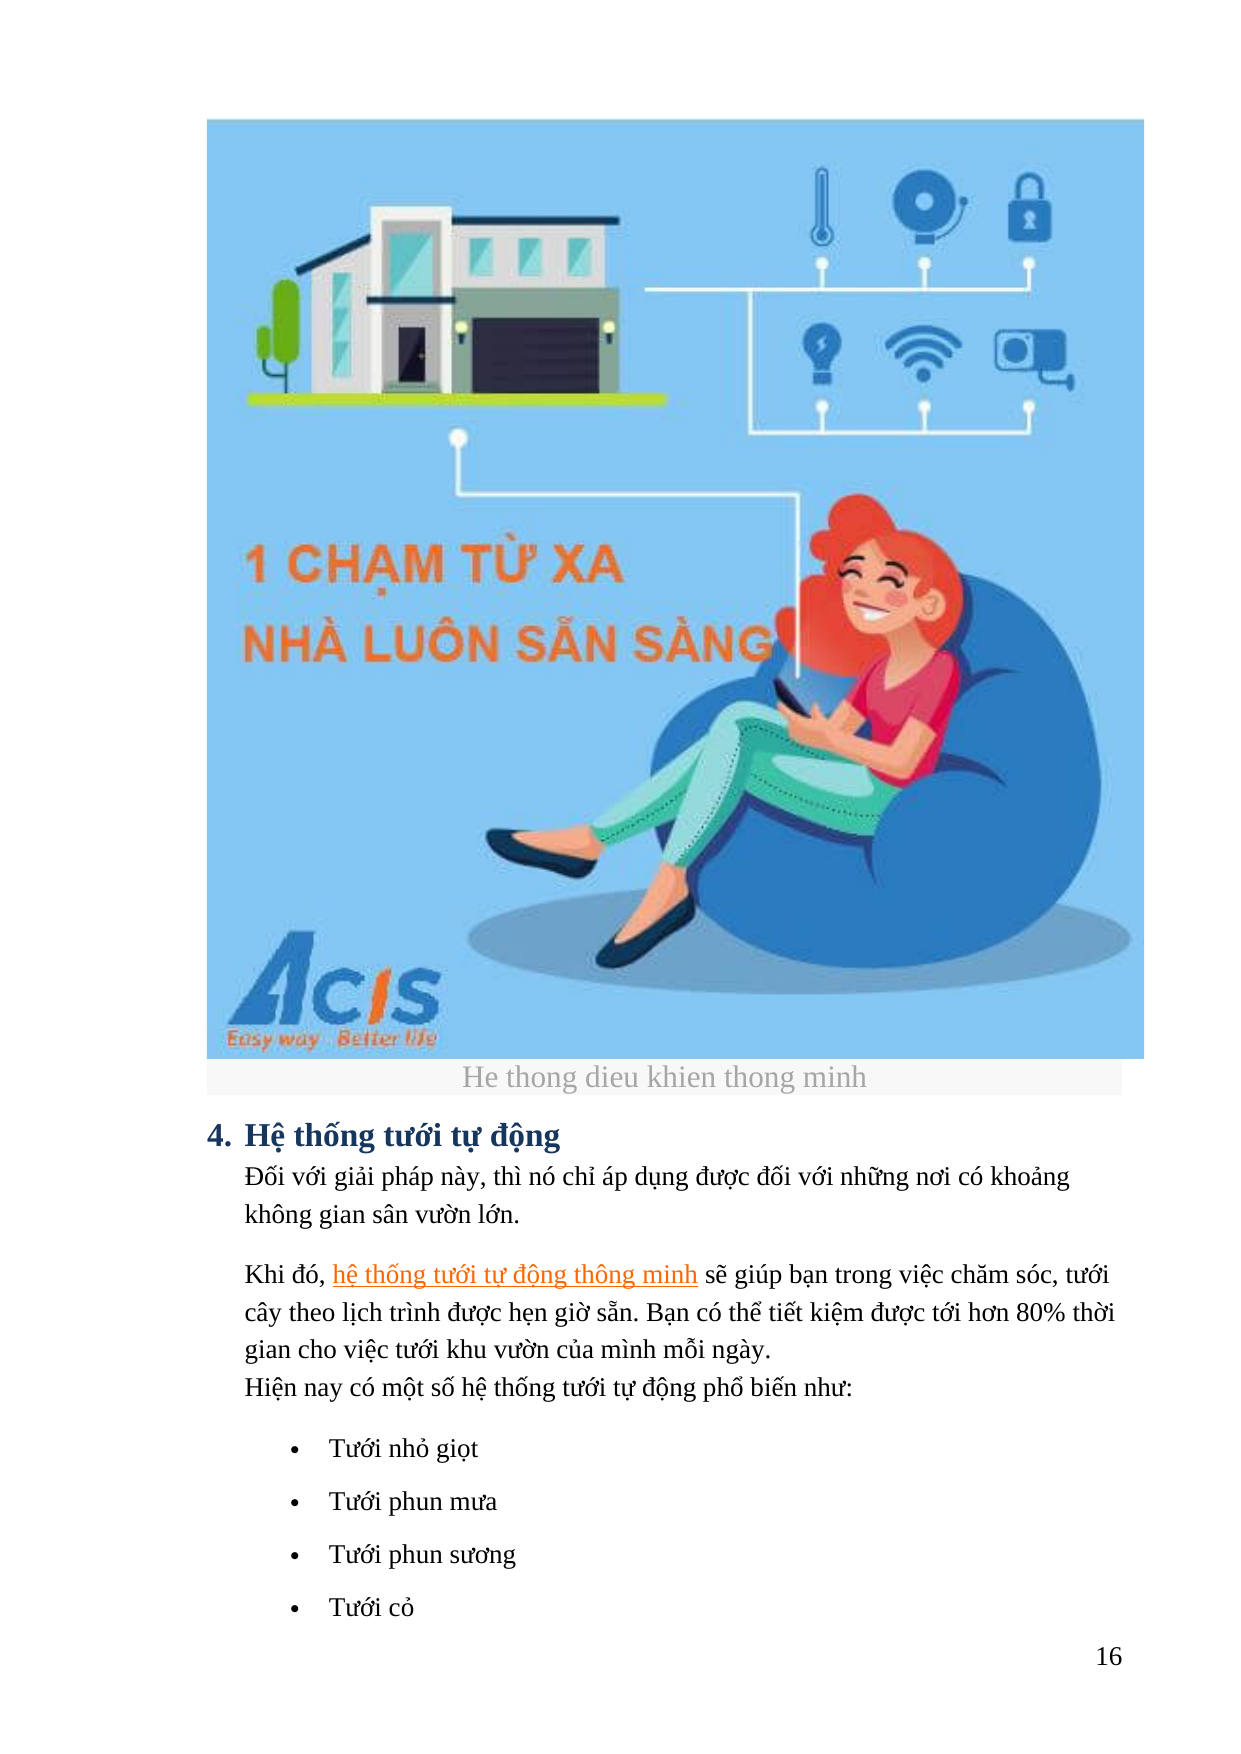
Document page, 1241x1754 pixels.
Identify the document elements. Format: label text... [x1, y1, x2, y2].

text Đối với giải pháp này, thì nó chỉ áp dụng được đối với những nơi có khoảng không gian sân vườn lớn. [244, 1154, 1122, 1229]
list Tưới phun mưa [291, 1479, 1122, 1516]
list Tưới cỏ [291, 1585, 1122, 1623]
subtitle Hệ thống tưới tự động [207, 1116, 1122, 1154]
text Hiện nay có một số hệ thống tưới tự động phổ biến như: [244, 1365, 1122, 1402]
picture [206, 118, 1145, 1059]
list Tưới nhỏ giọt [291, 1426, 1122, 1463]
text He thong dieu khien thong minh [207, 1059, 1122, 1095]
text Khi đó, hệ thống tưới tự động thông minh sẽ giúp bạn trong việc chăm sóc, tưới cây theo lịch trình được hẹn giờ sẵn. Bạn có thể tiết kiệm được tới hơn 80% thời gian cho việc tưới khu vườn của mình mỗi ngày. [244, 1252, 1122, 1365]
list Tưới phun sương [291, 1532, 1122, 1569]
